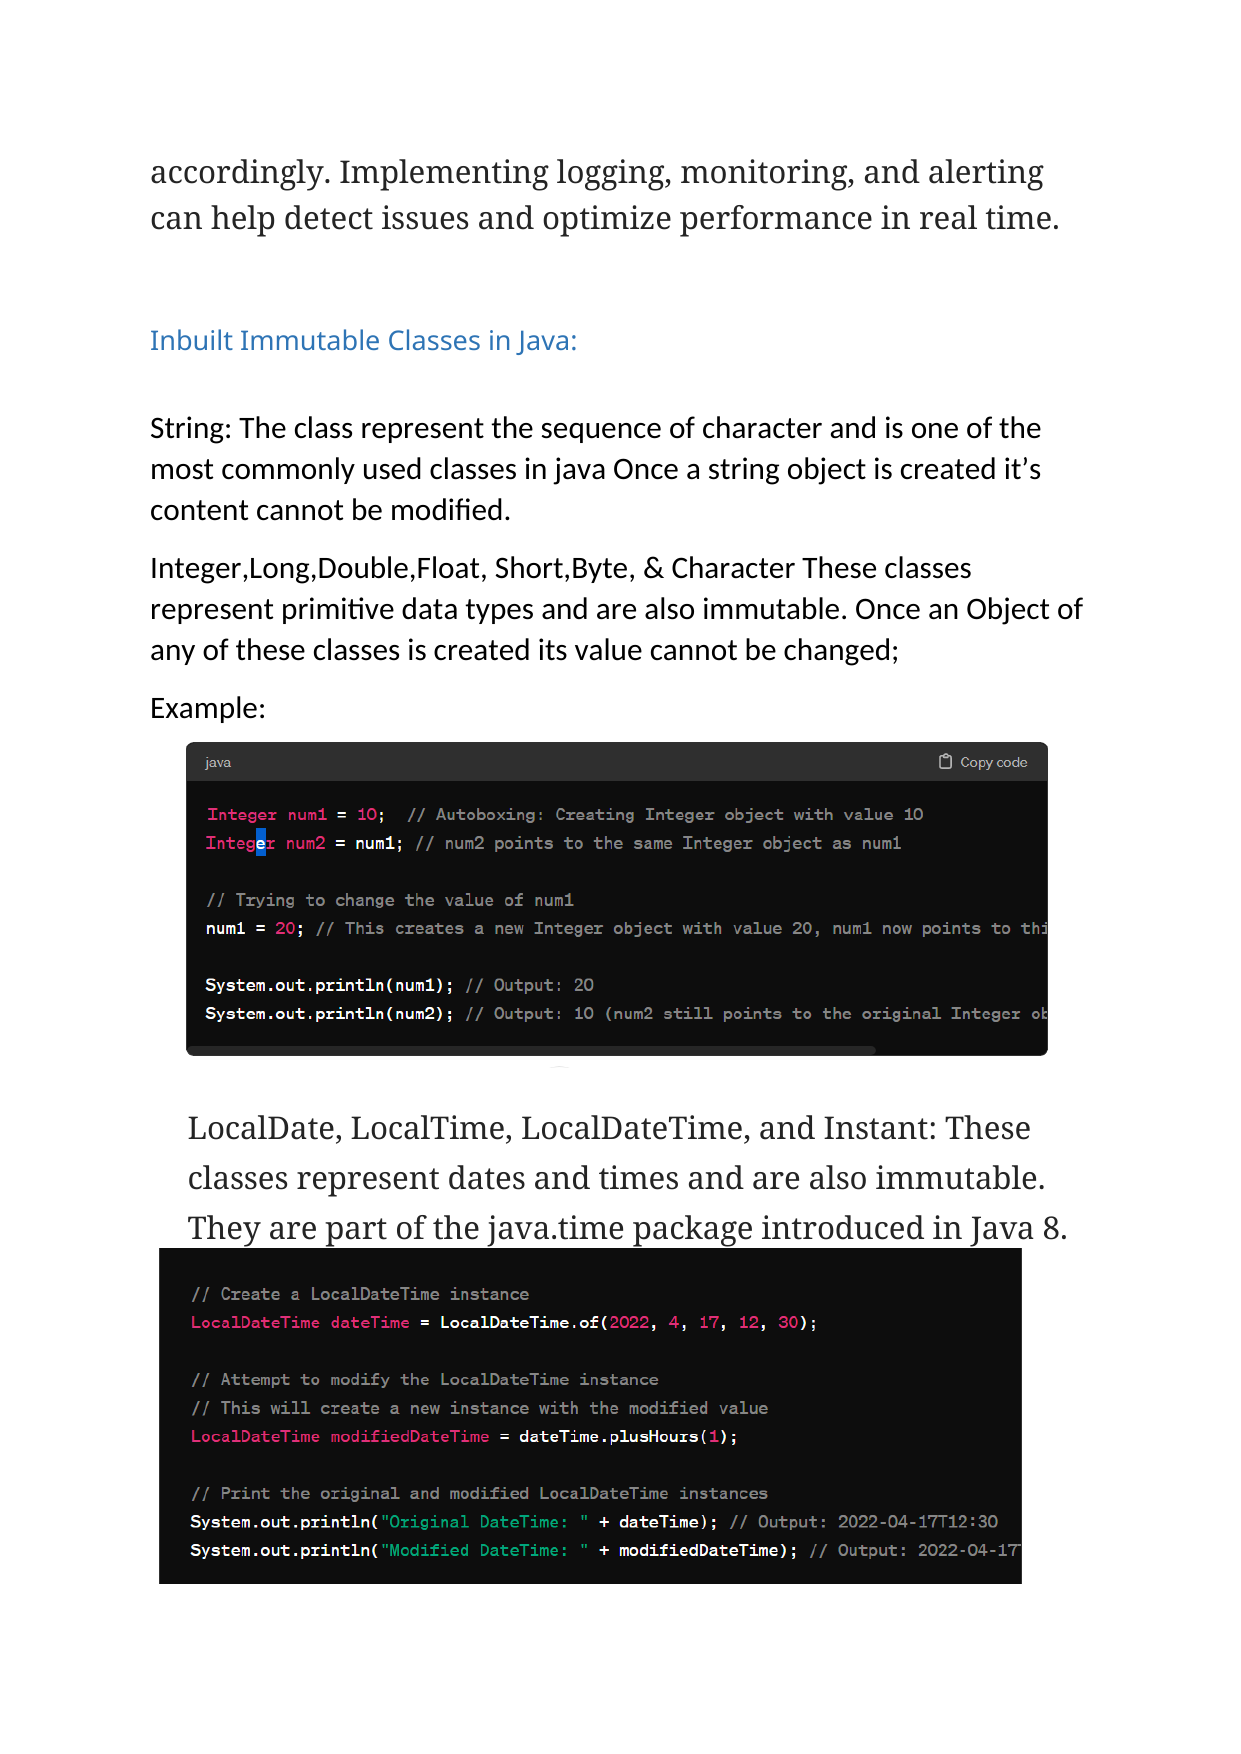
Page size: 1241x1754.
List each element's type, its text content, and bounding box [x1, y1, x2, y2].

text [150, 150, 1090, 238]
subtitle Inbuilt Immutable Classes in Java: [150, 321, 1090, 358]
picture [150, 1248, 1091, 1584]
text Integer,Long,Double,Float, Short,Byte, & Character These classes represent primitive data types and are also immutable. Once an Object of any of these classes is created its value cannot be changed; [150, 548, 1090, 668]
text LocalDate, LocalTime, LocalDateTime, and Instant: These classes represent dates and times and are also immutable. They are part of the java.time package introduced in Java 8. [187, 1098, 1090, 1248]
text String: The class represent the sequence of character and is one of the most commonly used classes in java Once a string object is created it’s content cannot be modified. [150, 408, 1090, 528]
text Example: [150, 688, 1090, 728]
picture [150, 728, 1091, 1068]
